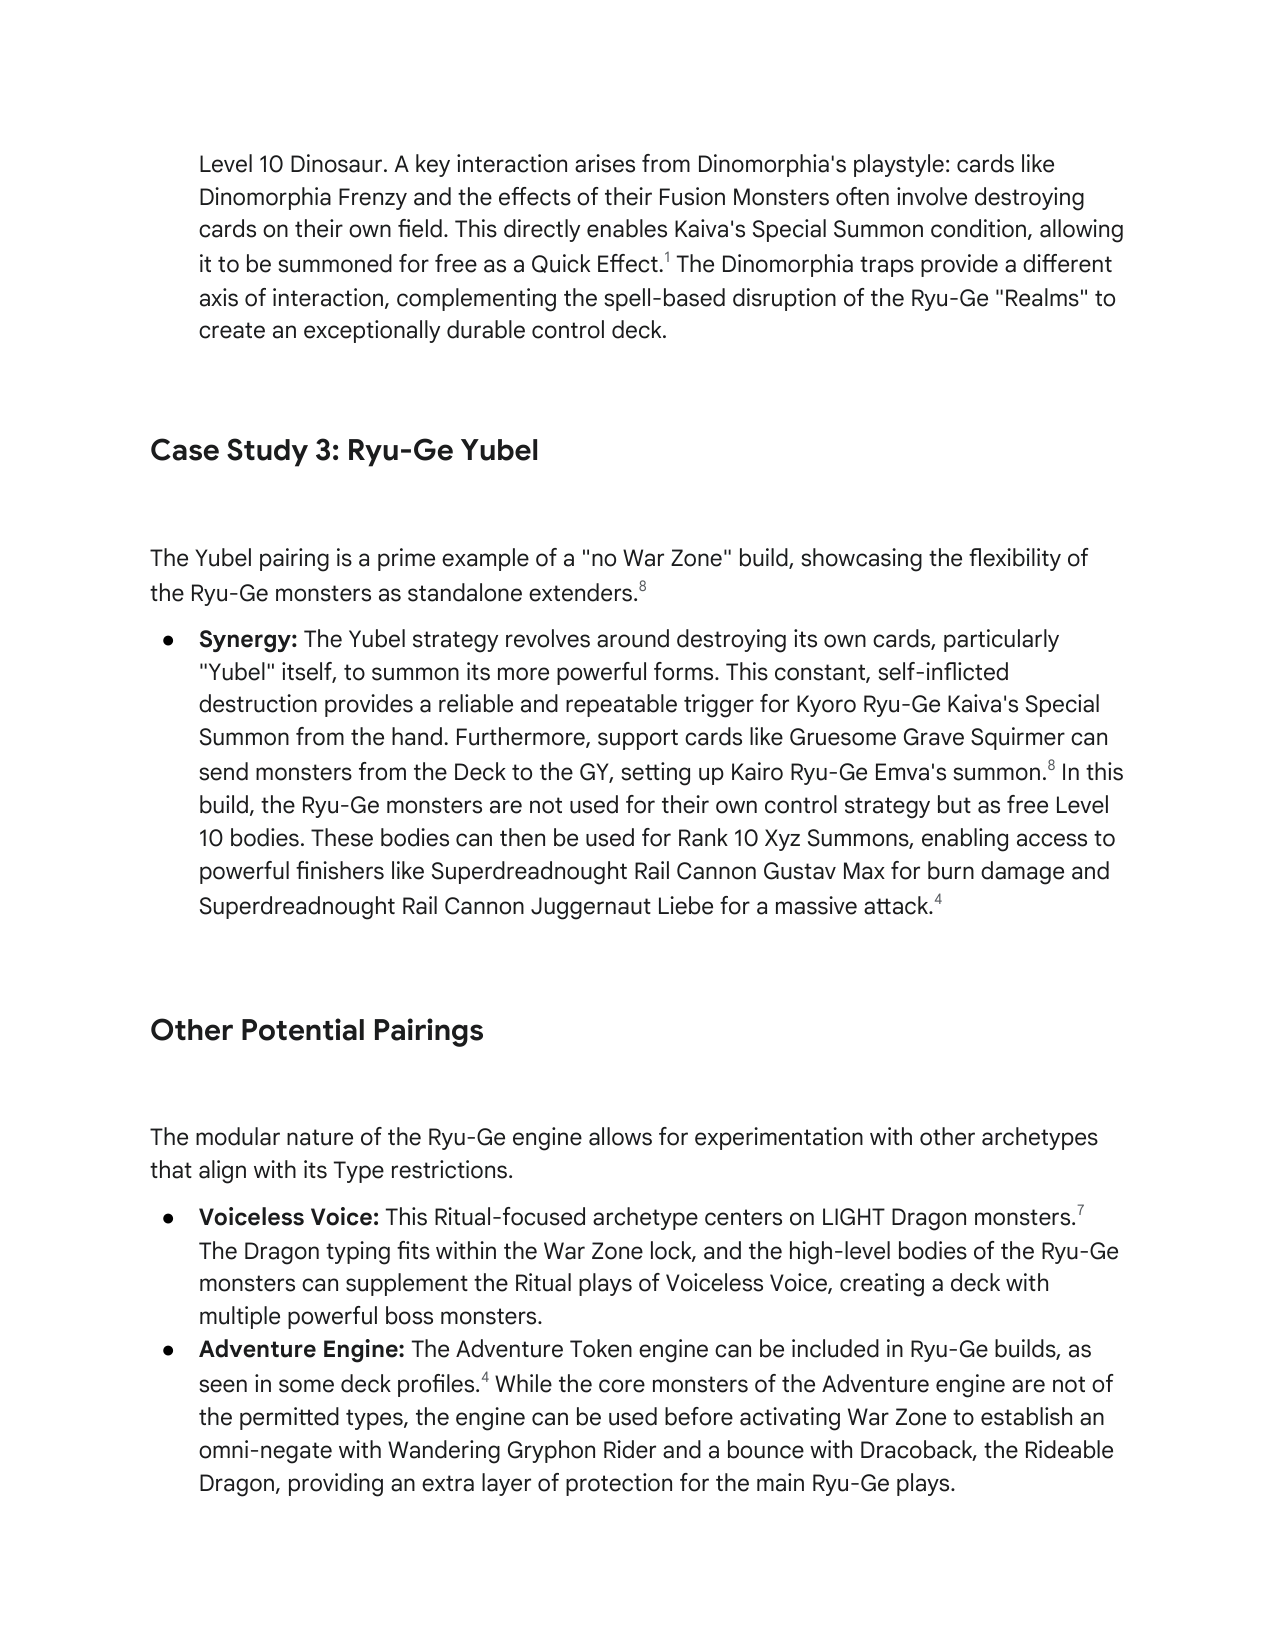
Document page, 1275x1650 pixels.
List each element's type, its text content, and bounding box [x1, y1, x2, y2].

list Adventure Engine: The Adventure Token engine can be included in Ryu-Ge builds, as seen in some deck profiles.4 While the core monsters of the Adventure engine are not of the permitted types, the engine can be used before activating War Zone to establish an omni-negate with Wandering Gryphon Rider and a bounce with Dracoback, the Rideable Dragon, providing an extra layer of protection for the main Ryu-Ge plays. [161, 1335, 1125, 1498]
subtitle Other Potential Pairings [150, 1012, 1125, 1048]
list Synergy: The Yubel strategy revolves around destroying its own cards, particularly "Yubel" itself, to summon its more powerful forms. This constant, self-inflicted destruction provides a reliable and repeatable trigger for Kyoro Ryu-Ge Kaiva's Special Summon from the hand. Furthermore, support cards like Gruesome Grave Squirmer can send monsters from the Deck to the GY, setting up Kairo Ryu-Ge Emva's summon.8 In this build, the Ryu-Ge monsters are not used for their own control strategy but as free Level 10 bodies. These bodies can then be used for Rank 10 Xyz Summons, enabling access to powerful finishers like Superdreadnought Rail Cannon Gustav Max for burn damage and Superdreadnought Rail Cannon Juggernaut Liebe for a massive attack.4 [161, 625, 1125, 922]
text The modular nature of the Ryu-Ge engine allows for experimentation with other archetypes that align with its Type restrictions. [150, 1124, 1125, 1185]
list Voiceless Voice: This Ritual-focused archetype centers on LIGHT Dragon monsters.7 The Dragon typing fits within the War Zone lock, and the high-level bodies of the Ryu-Ge monsters can supplement the Ritual plays of Voiceless Voice, creating a deck with multiple powerful boss monsters. [161, 1202, 1125, 1331]
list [161, 150, 1125, 345]
text The Yubel pairing is a prime example of a "no War Zone" build, showcasing the flexibility of the Ryu-Ge monsters as standalone extenders.8 [150, 544, 1125, 608]
subtitle Case Study 3: Ryu-Ge Yubel [150, 432, 1125, 468]
